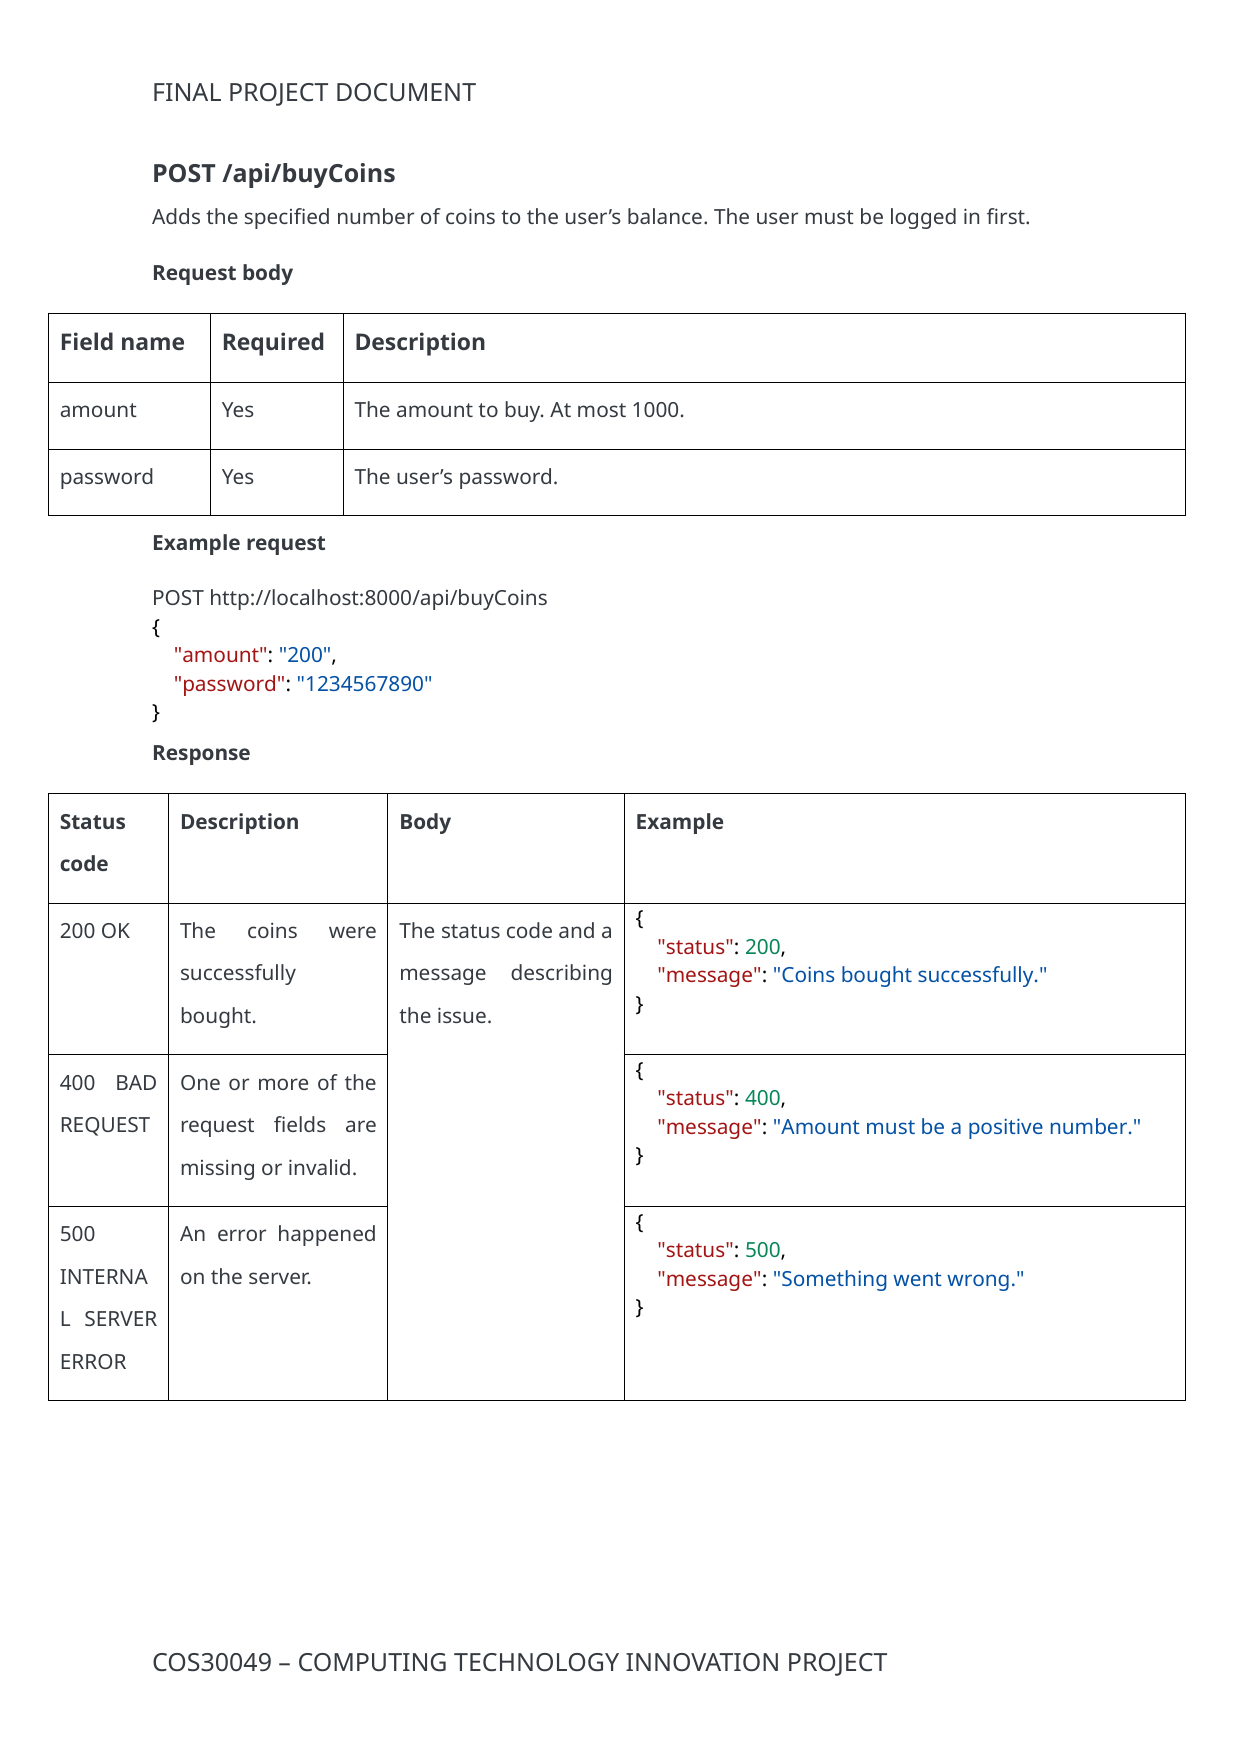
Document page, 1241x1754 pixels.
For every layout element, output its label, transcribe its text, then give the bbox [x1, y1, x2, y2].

table_cell The user’s password. [344, 450, 1185, 515]
table_cell 200 OK [49, 904, 168, 1054]
table_header Required [211, 314, 343, 382]
text "password": "1234567890" [152, 669, 1088, 697]
table_header Field name [49, 314, 210, 382]
text Example request [152, 528, 1088, 557]
table_cell 500 INTERNAL SERVER ERROR [49, 1207, 168, 1400]
table_cell The coins were successfully bought. [169, 904, 387, 1054]
text "amount": "200", [152, 640, 1088, 669]
text { [152, 612, 1088, 640]
table_cell The status code and a message describing the issue. [388, 904, 624, 1400]
text Response [152, 738, 1088, 767]
table_cell The amount to buy. At most 1000. [344, 383, 1185, 448]
table_cell One or more of the request fields are missing or invalid. [169, 1055, 387, 1206]
table_header Description [169, 794, 387, 902]
table_cell Yes [211, 383, 343, 448]
table_cell { "status": 500, "message": "Something went wrong." } [625, 1207, 1185, 1400]
table_header Example [625, 794, 1185, 902]
table_header Body [388, 794, 624, 902]
table_cell An error happened on the server. [169, 1207, 387, 1400]
table_cell amount [49, 383, 210, 448]
text POST http://localhost:8000/api/buyCoins [152, 583, 1088, 612]
table_header Status code [49, 794, 168, 902]
subtitle POST /api/buyCoins [152, 156, 1088, 190]
text Adds the specified number of coins to the user’s balance. The user must be logged in first. [152, 202, 1088, 231]
table_cell { "status": 200, "message": "Coins bought successfully." } [625, 904, 1185, 1054]
text } [152, 697, 1088, 726]
table_cell 400 BAD REQUEST [49, 1055, 168, 1206]
table_cell Yes [211, 450, 343, 515]
text Request body [152, 258, 1088, 286]
table_cell password [49, 450, 210, 515]
table_cell { "status": 400, "message": "Amount must be a positive number." } [625, 1055, 1185, 1206]
table_header Description [344, 314, 1185, 382]
